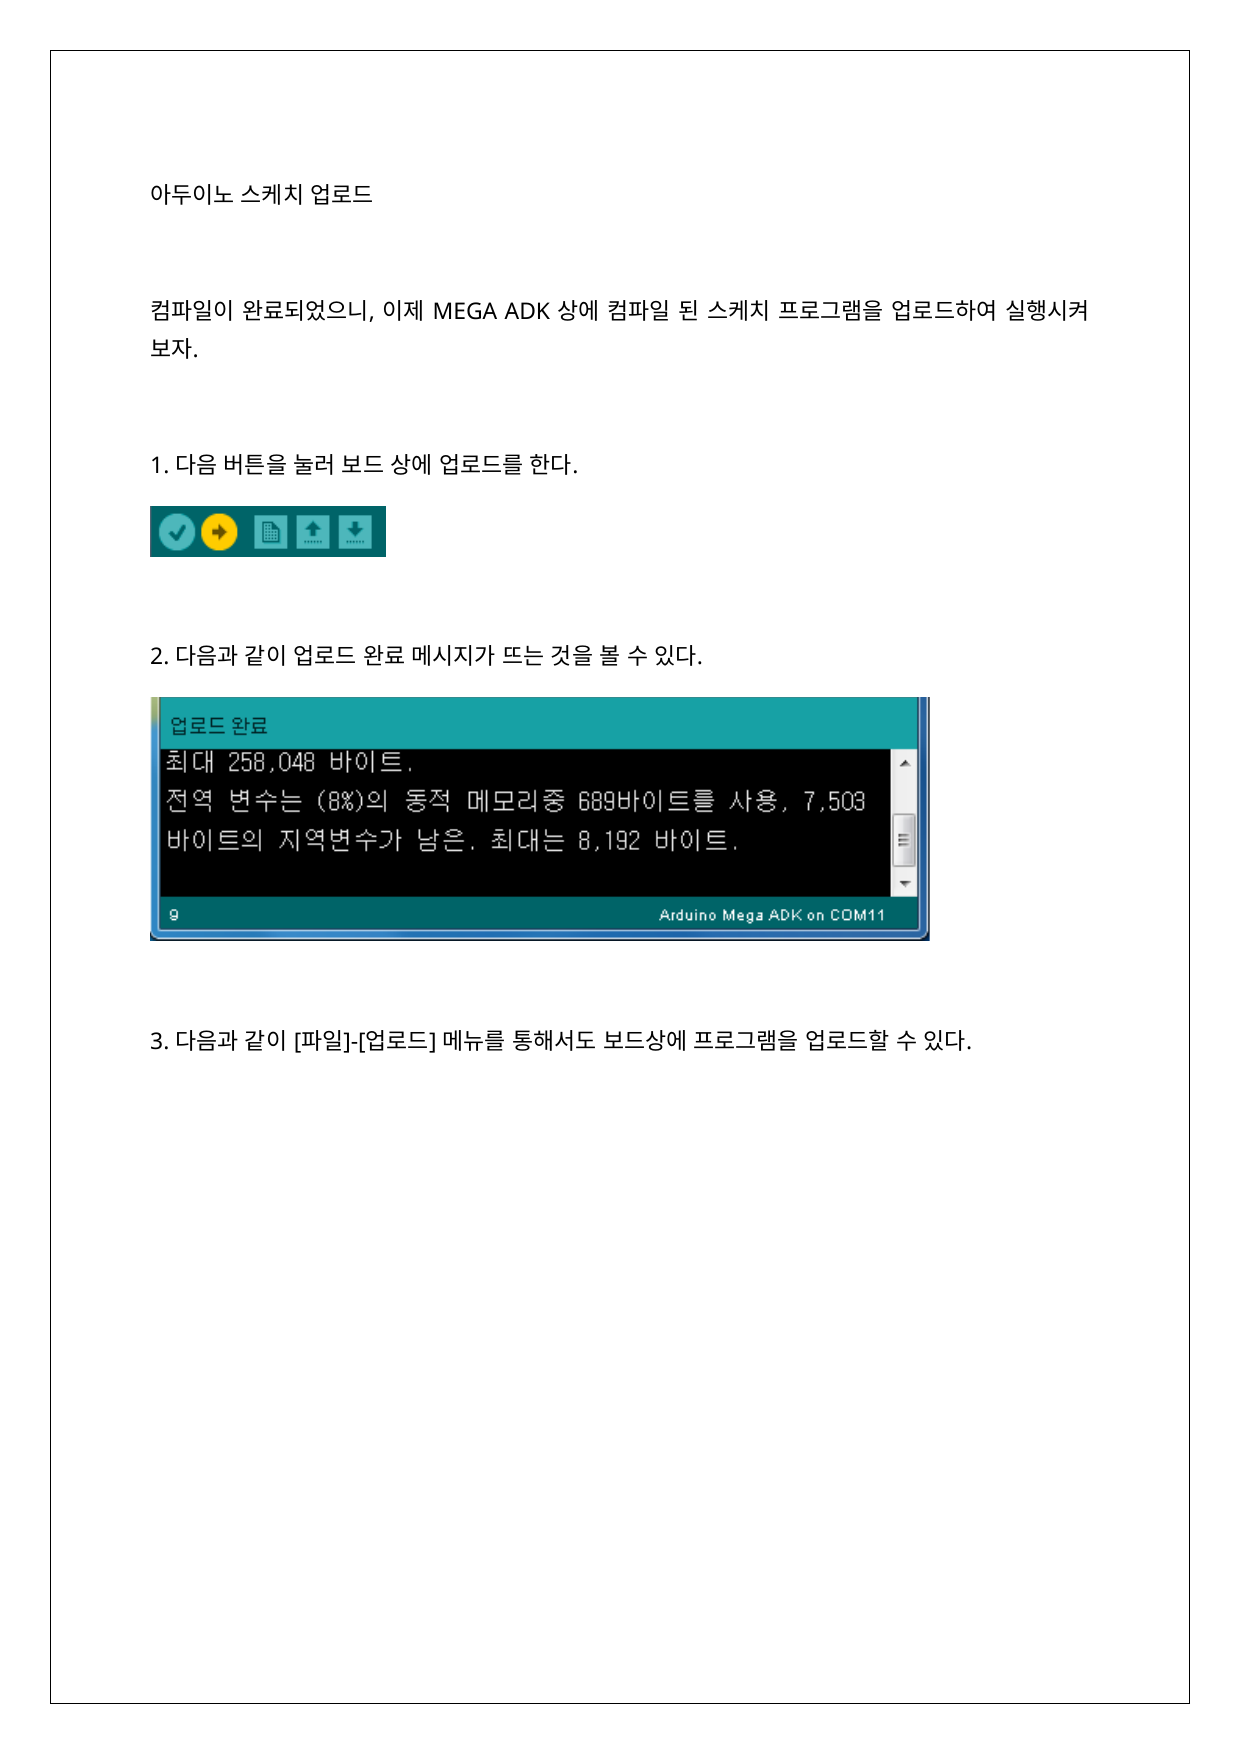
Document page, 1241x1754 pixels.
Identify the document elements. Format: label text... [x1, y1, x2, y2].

text 3. 다음과 같이 [파일]-[업로드] 메뉴를 통해서도 보드상에 프로그램을 업로드할 수 있다. [150, 1023, 1090, 1056]
text 컴파일이 완료되었으니, 이제 MEGA ADK 상에 컴파일 된 스케치 프로그램을 업로드하여 실행시켜 보자. [150, 293, 1090, 364]
text 2. 다음과 같이 업로드 완료 메시지가 뜨는 것을 볼 수 있다. [150, 638, 1090, 671]
picture [150, 506, 386, 557]
picture [150, 697, 930, 941]
text 아두이노 스케치 업로드 [150, 177, 1090, 210]
text 1. 다음 버튼을 눌러 보드 상에 업로드를 한다. [150, 447, 1090, 480]
